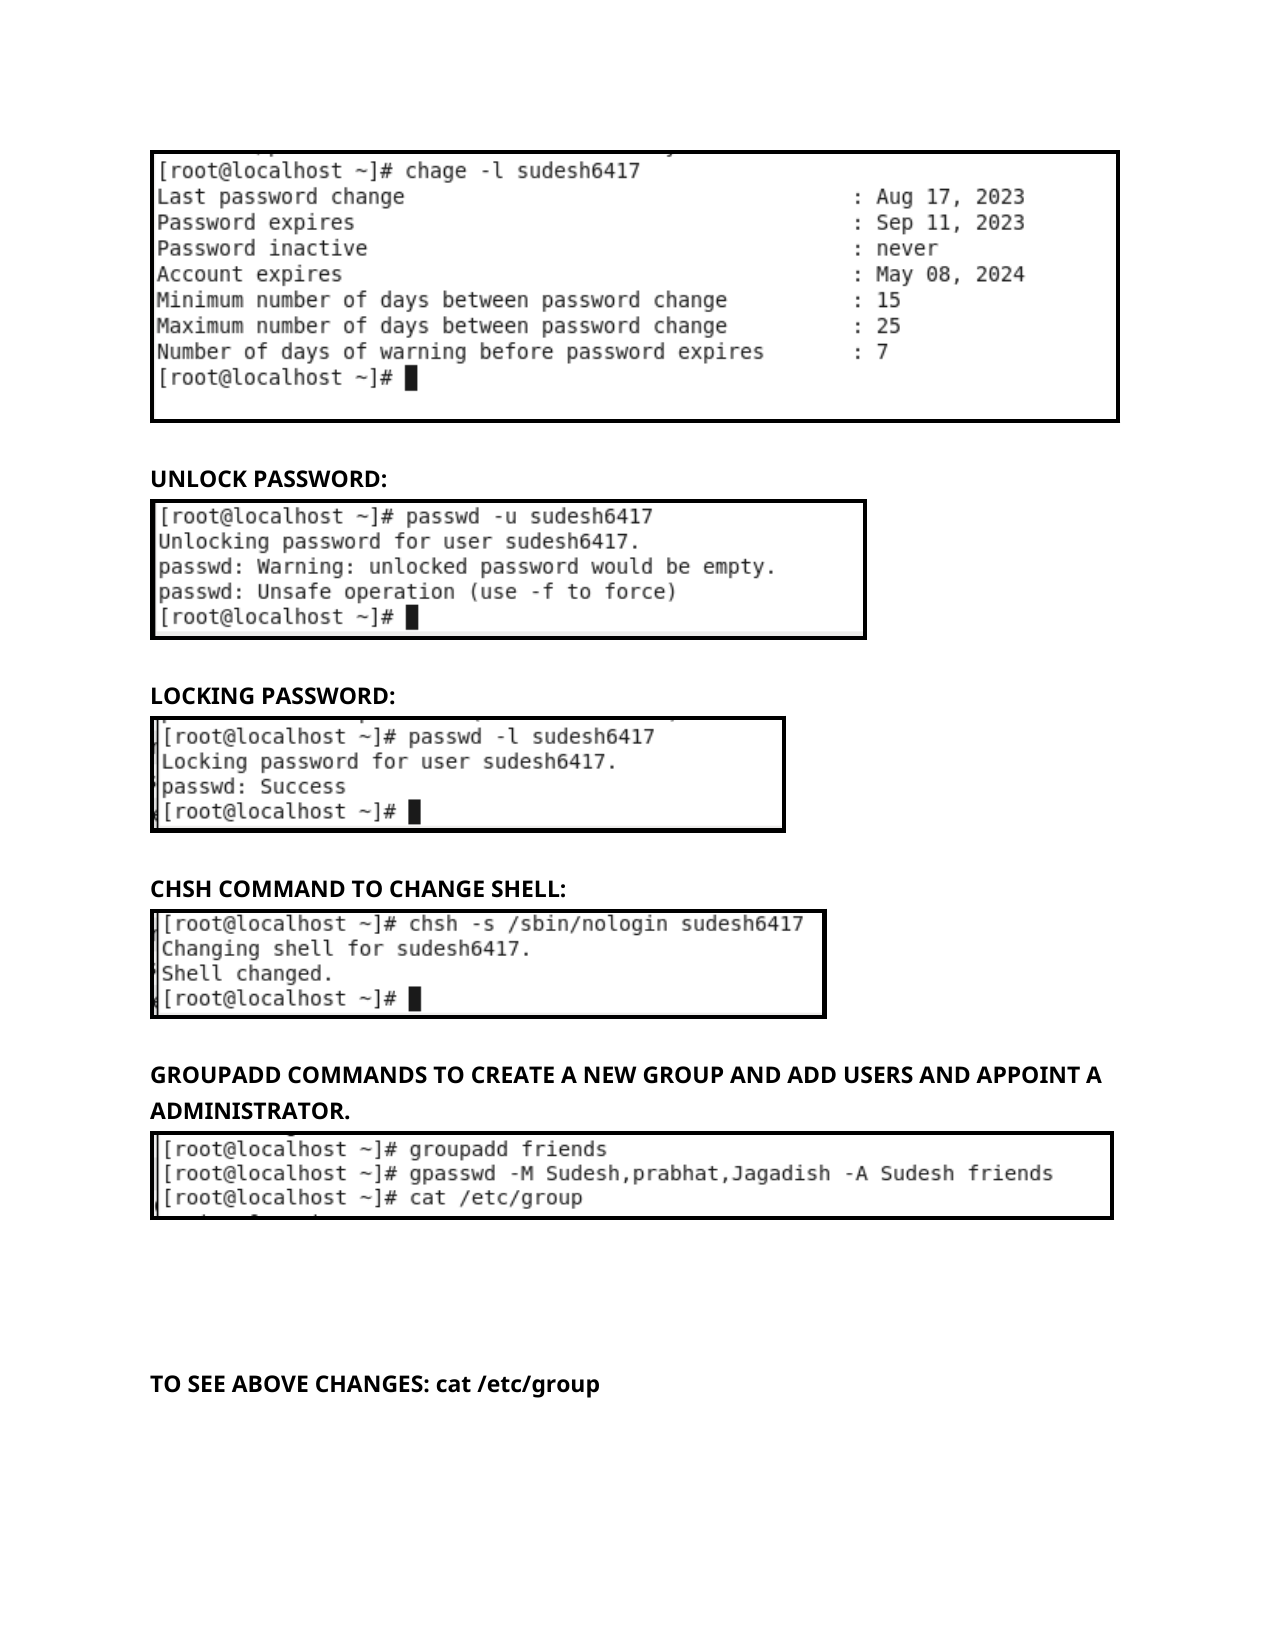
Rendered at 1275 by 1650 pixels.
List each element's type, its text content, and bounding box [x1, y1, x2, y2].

picture [154, 913, 822, 1015]
picture [154, 154, 1116, 419]
picture [154, 1135, 1110, 1216]
text GROUPADD COMMANDS TO CREATE A NEW GROUP AND ADD USERS AND APPOINT A ADMINISTRATOR. [150, 1059, 1125, 1126]
picture [154, 503, 863, 636]
text CHSH COMMAND TO CHANGE SHELL: [150, 872, 1125, 904]
picture [154, 720, 782, 828]
text UNLOCK PASSWORD: [150, 463, 1125, 494]
text TO SEE ABOVE CHANGES: cat /etc/group [150, 1368, 1125, 1399]
text LOCKING PASSWORD: [150, 679, 1125, 711]
